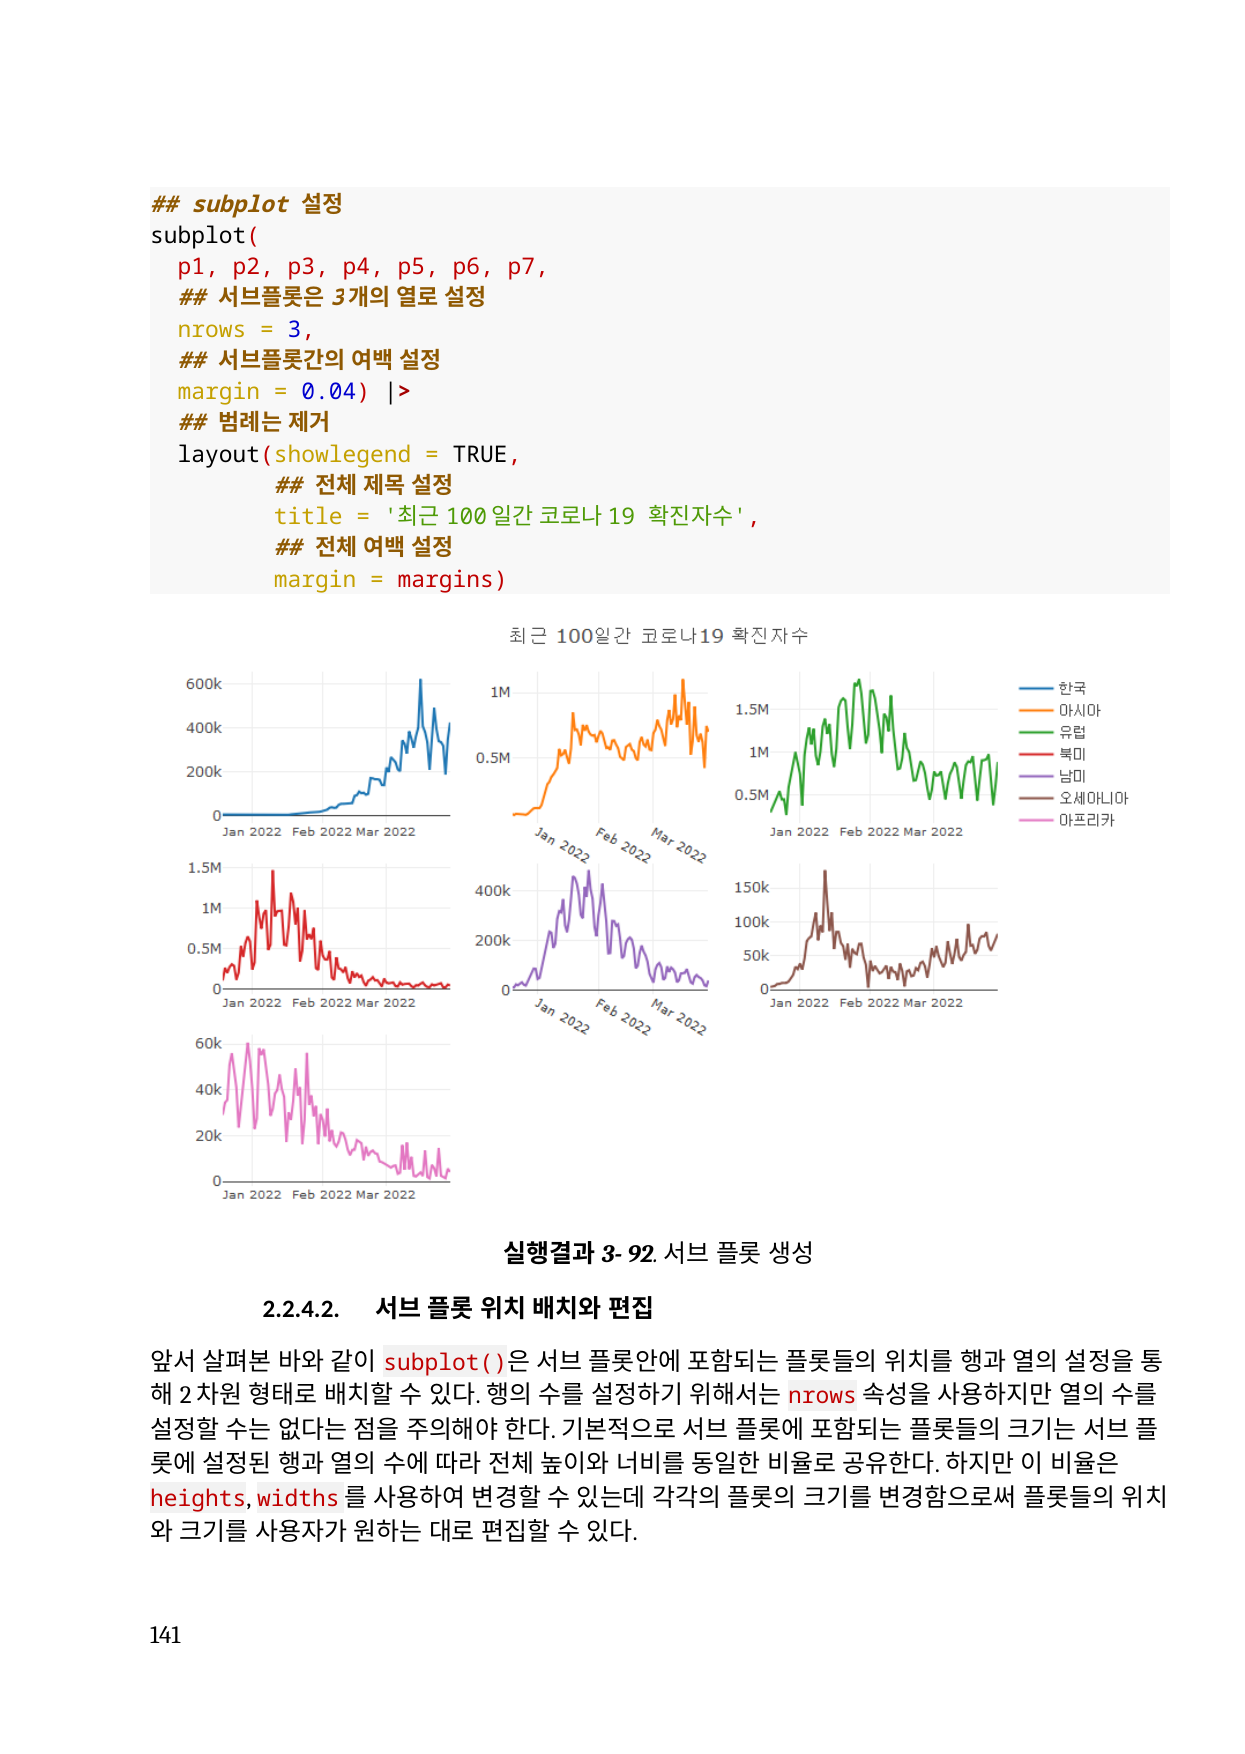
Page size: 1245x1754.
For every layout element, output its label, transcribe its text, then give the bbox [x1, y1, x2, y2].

text 앞서 살펴본 바와 같이 subplot()은 서브 플롯안에 포함되는 플롯들의 위치를 행과 열의 설정을 통해 2차원 형태로 배치할 수 있다. 행의 수를 설정하기 위해서는 nrows 속성을 사용하지만 열의 수를 설정할 수는 없다는 점을 주의해야 한다. 기본적으로 서브 플롯에 포함되는 플롯들의 크기는 서브 플롯에 설정된 행과 열의 수에 따라 전체 높이와 너비를 동일한 비율로 공유한다. 하지만 이 비율은 heights, widths를 사용하여 변경할 수 있는데 각각의 플롯의 크기를 변경함으로써 플롯들의 위치와 크기를 사용자가 원하는 대로 편집할 수 있다. [150, 1343, 1170, 1547]
subtitle 서브 플롯 위치 배치와 편집 [262, 1290, 1170, 1324]
picture [172, 614, 1148, 1215]
text 실행결과 3- . 서브 플롯 생성 [150, 1235, 1170, 1269]
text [150, 187, 1170, 594]
